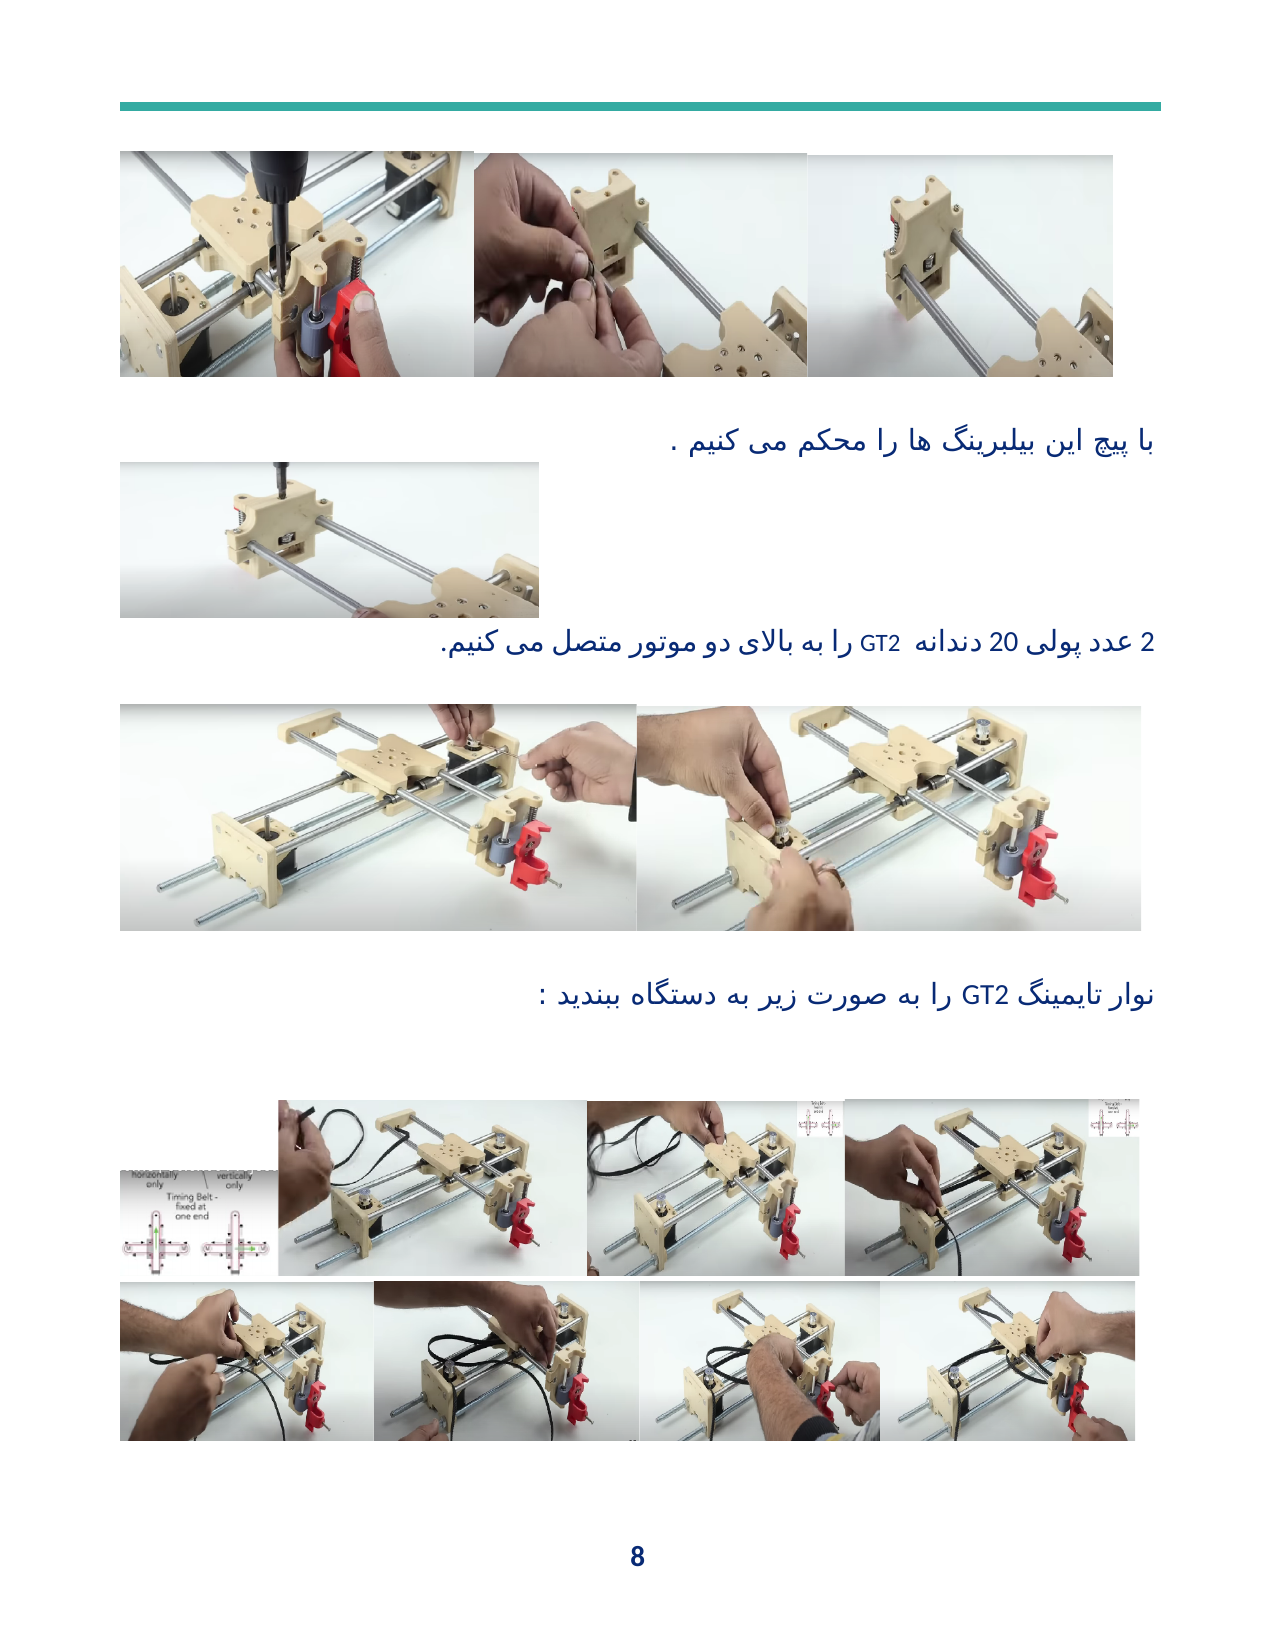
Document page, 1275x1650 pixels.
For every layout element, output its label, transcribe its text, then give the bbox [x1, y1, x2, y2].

text با پیچ این بیلبرینگ ها را محکم می کنیم . [120, 423, 1155, 457]
text 2 عدد پولی 20 دندانه GT2 را به بالای دو موتور متصل می کنیم. [120, 623, 1155, 658]
picture [120, 462, 539, 618]
text نوار تایمینگ GT2 را به صورت زیر به دستگاه ببندید : [120, 976, 1155, 1012]
picture [120, 704, 1142, 931]
picture [120, 151, 1113, 377]
picture [120, 1099, 1140, 1276]
picture [120, 1281, 1136, 1441]
